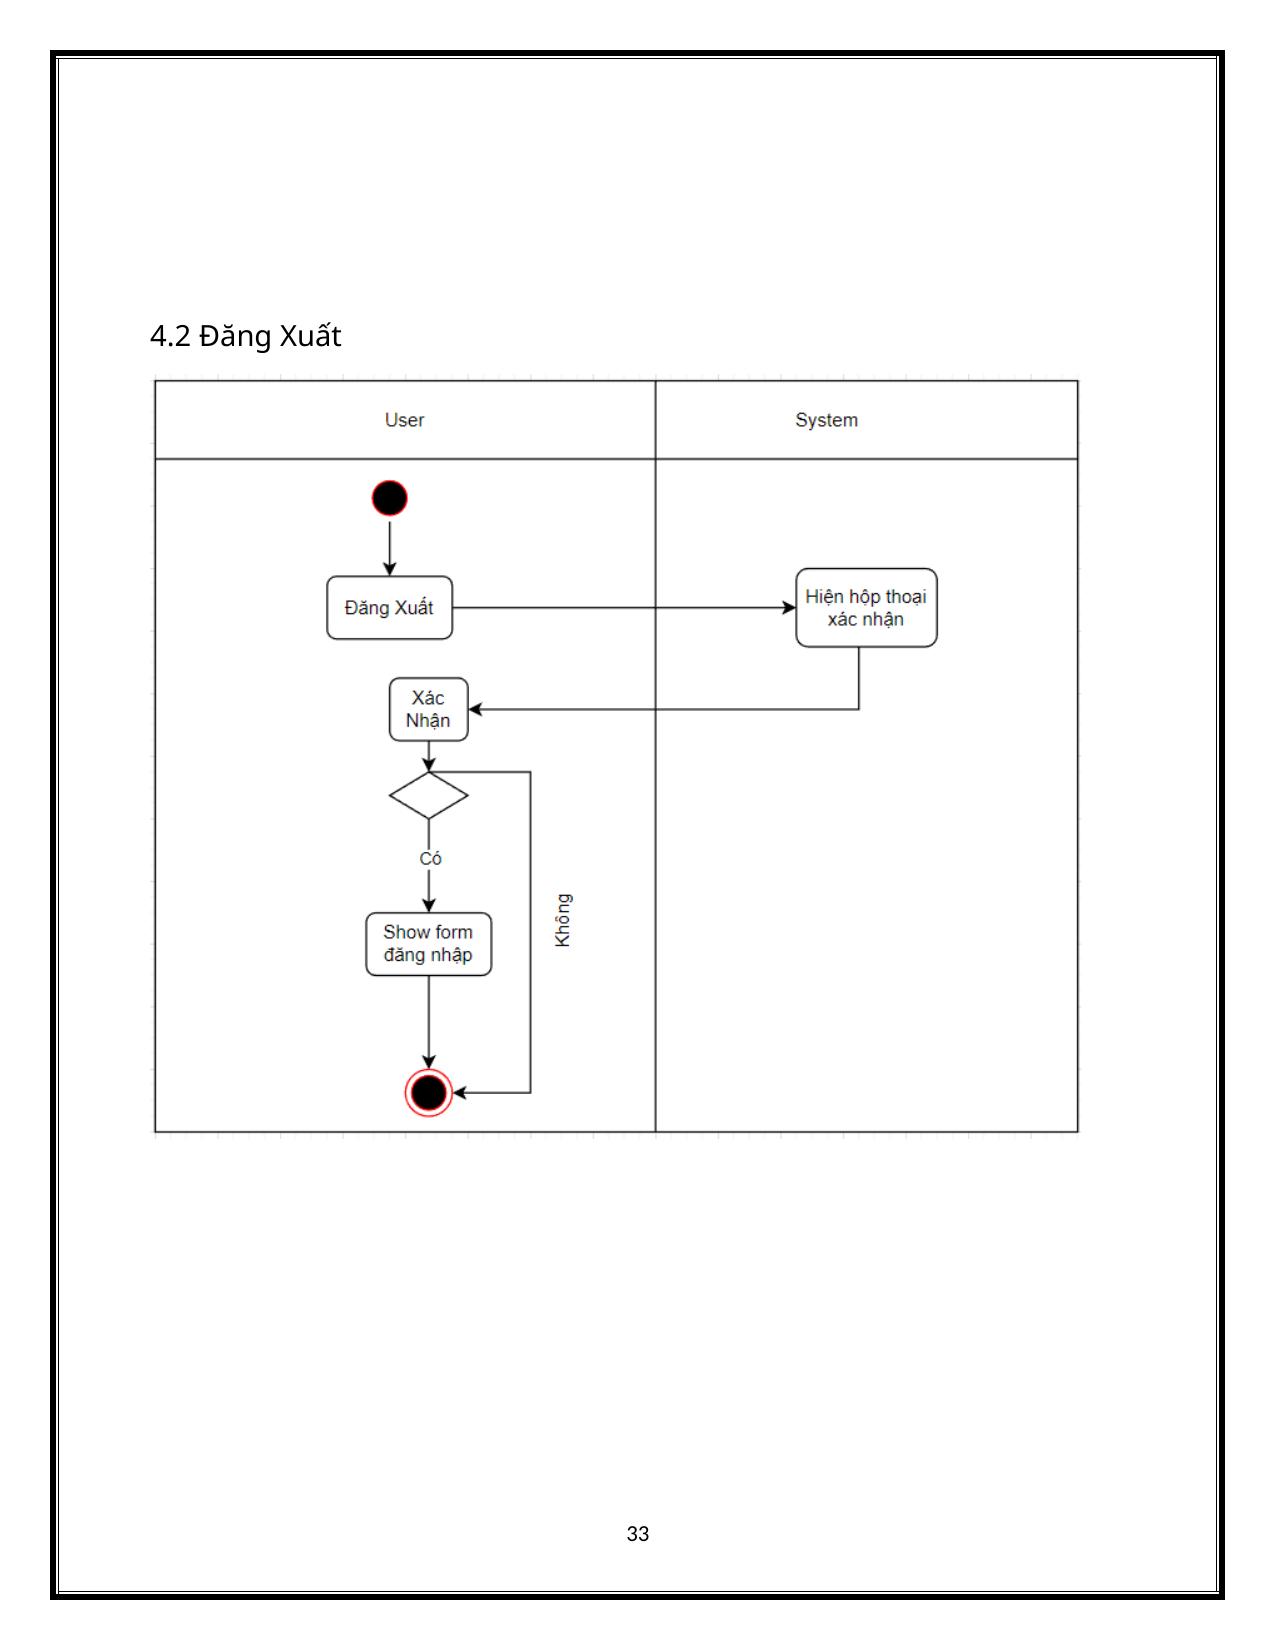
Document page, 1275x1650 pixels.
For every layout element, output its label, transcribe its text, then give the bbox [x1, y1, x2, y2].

text 4.2 Đăng Xuất [150, 315, 1125, 355]
picture [150, 374, 1082, 1139]
